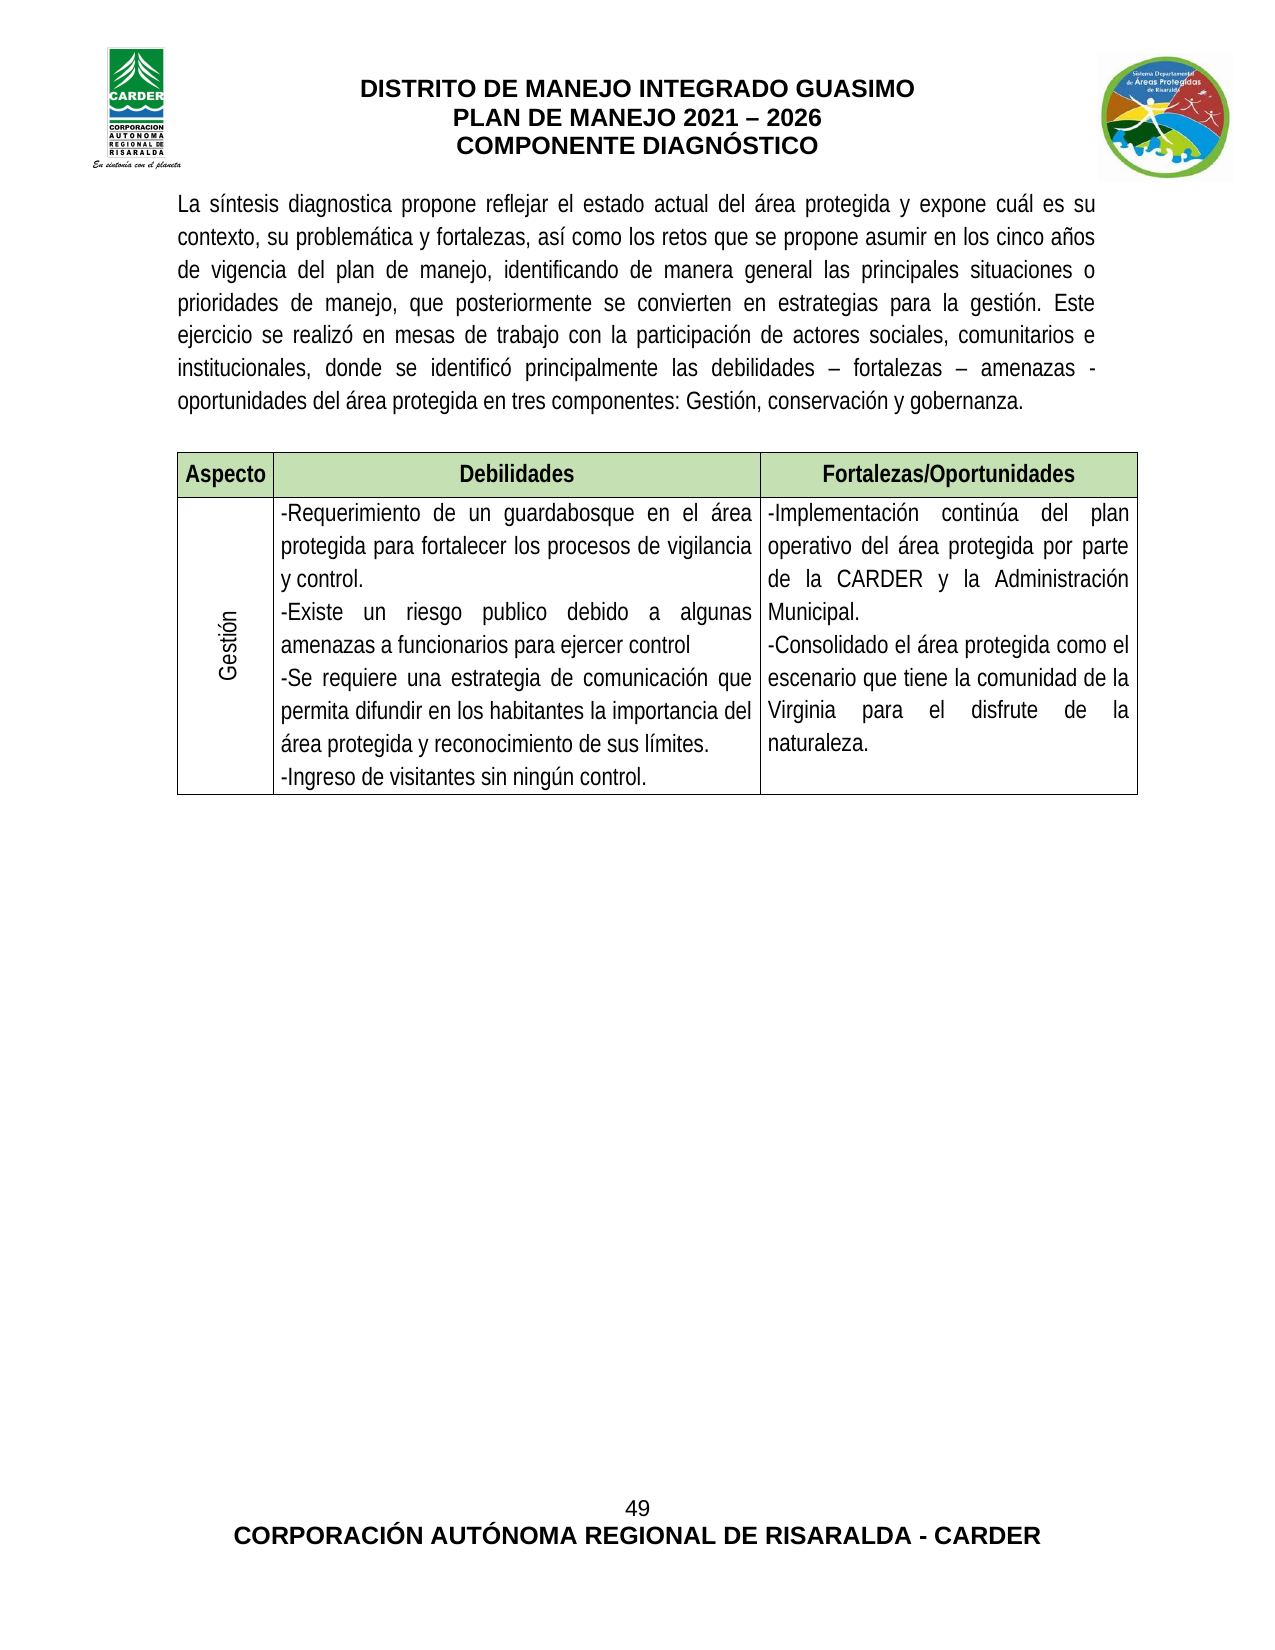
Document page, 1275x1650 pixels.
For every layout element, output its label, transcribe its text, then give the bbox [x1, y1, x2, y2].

text La síntesis diagnostica propone reflejar el estado actual del área protegida y expone cuál es su contexto, su problemática y fortalezas, así como los retos que se propone asumir en los cinco años de vigencia del plan de manejo, identificando de manera general las principales situaciones o prioridades de manejo, que posteriormente se convierten en estrategias para la gestión. Este ejercicio se realizó en mesas de trabajo con la participación de actores sociales, comunitarios e institucionales, donde se identificó principalmente las debilidades – fortalezas – amenazas - oportunidades del área protegida en tres componentes: Gestión, conservación y gobernanza. [177, 189, 1098, 415]
picture [1097, 53, 1234, 183]
table_cell -Implementación continúa del plan operativo del área protegida por parte de la CARDER y la Administración Municipal. -Consolidado el área protegida como el escenario que tiene la comunidad de la Virginia para el disfrute de la naturaleza. [761, 498, 1137, 794]
table_header Aspecto [178, 453, 273, 497]
table_cell Gestión [178, 498, 273, 794]
table_cell -Requerimiento de un guardabosque en el área protegida para fortalecer los procesos de vigilancia y control. -Existe un riesgo publico debido a algunas amenazas a funcionarios para ejercer control -Se requiere una estrategia de comunicación que permita difundir en los habitantes la importancia del área protegida y reconocimiento de sus límites. -Ingreso de visitantes sin ningún control. [274, 498, 760, 794]
table_header Fortalezas/Oportunidades [761, 453, 1137, 497]
picture [87, 41, 187, 179]
table_header Debilidades [274, 453, 760, 497]
